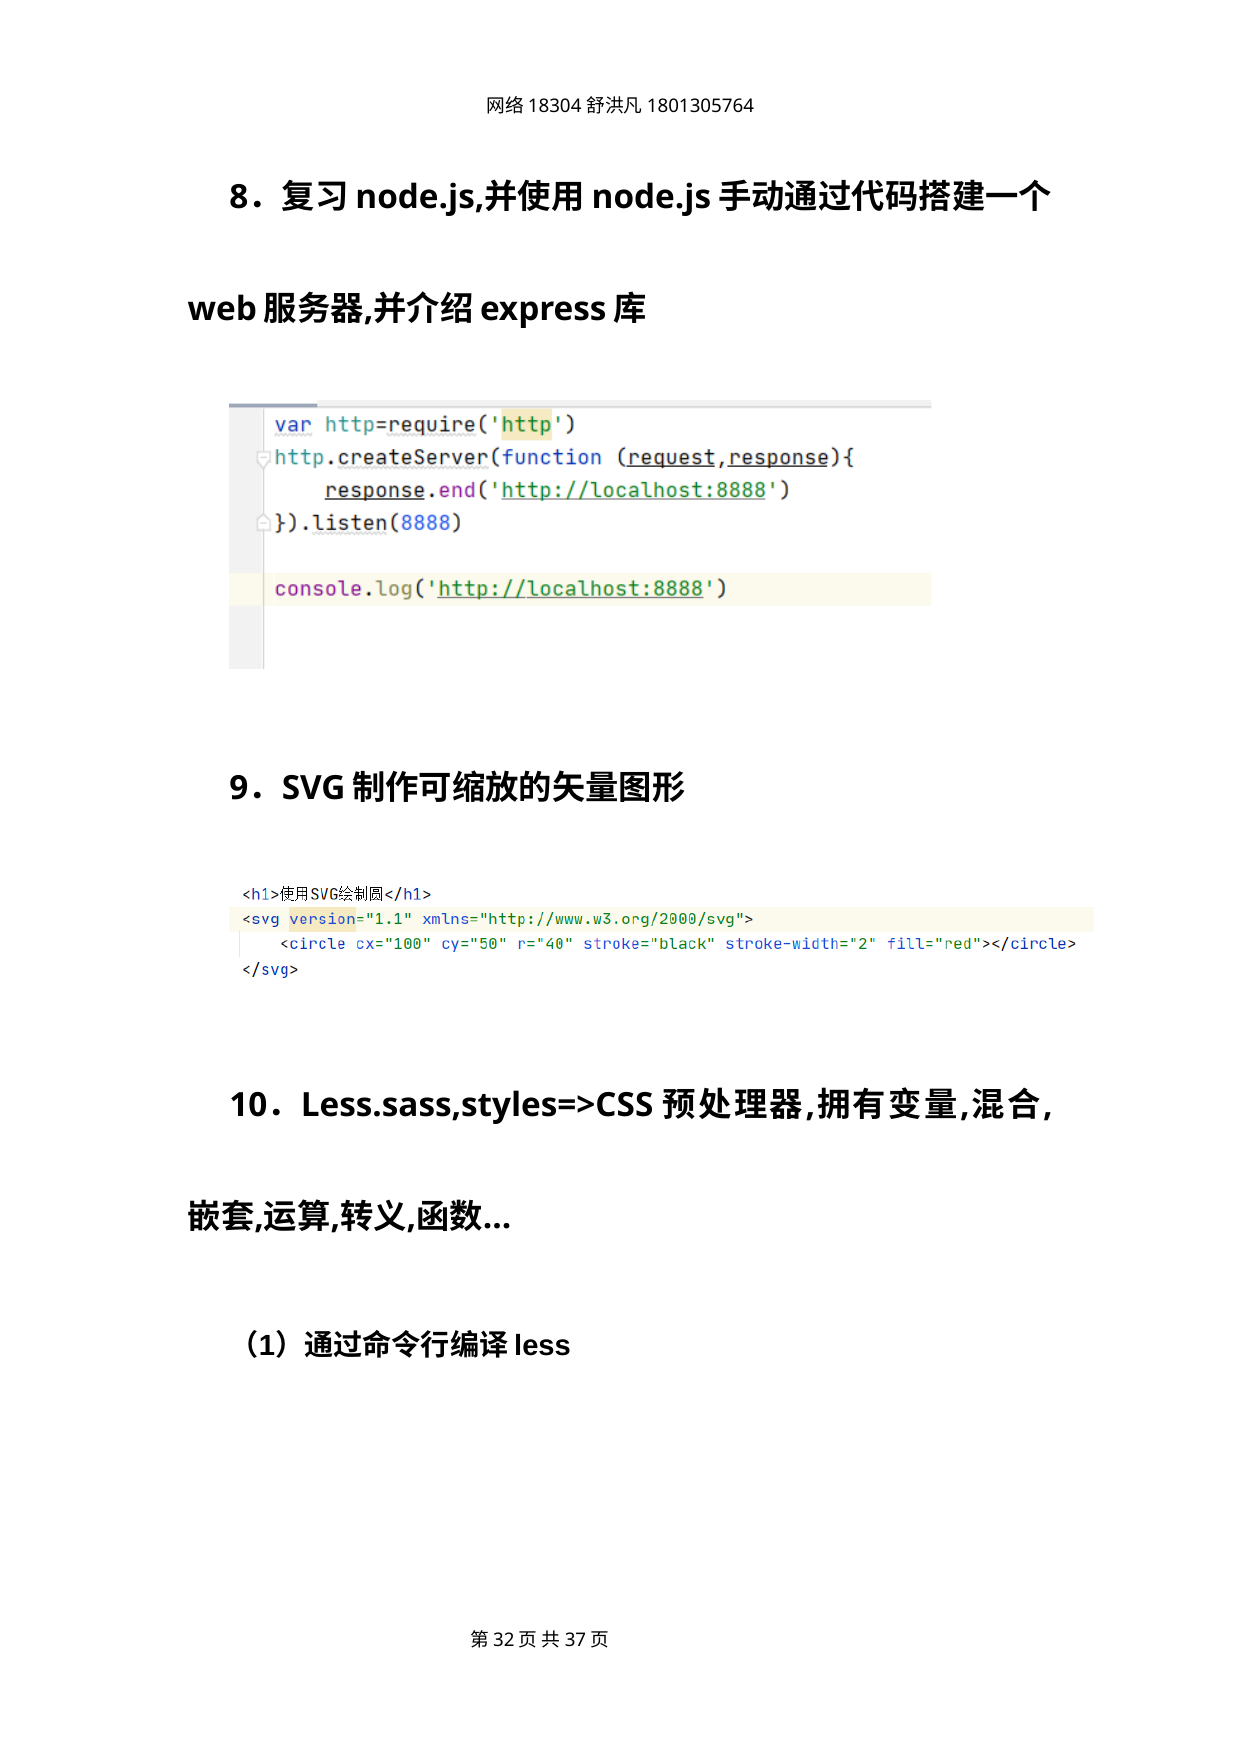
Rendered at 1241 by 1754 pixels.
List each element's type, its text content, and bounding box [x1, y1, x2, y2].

subtitle Less.sass,styles=>CSS预处理器,拥有变量,混合,嵌套,运算,转义,函数... [187, 1069, 1053, 1246]
subtitle SVG制作可缩放的矢量图形 [187, 753, 1053, 818]
picture [229, 400, 932, 669]
picture [229, 879, 1094, 982]
subtitle 通过命令行编译less [187, 1310, 1053, 1375]
subtitle 复习node.js,并使用node.js手动通过代码搭建一个web服务器,并介绍express库 [187, 162, 1053, 339]
